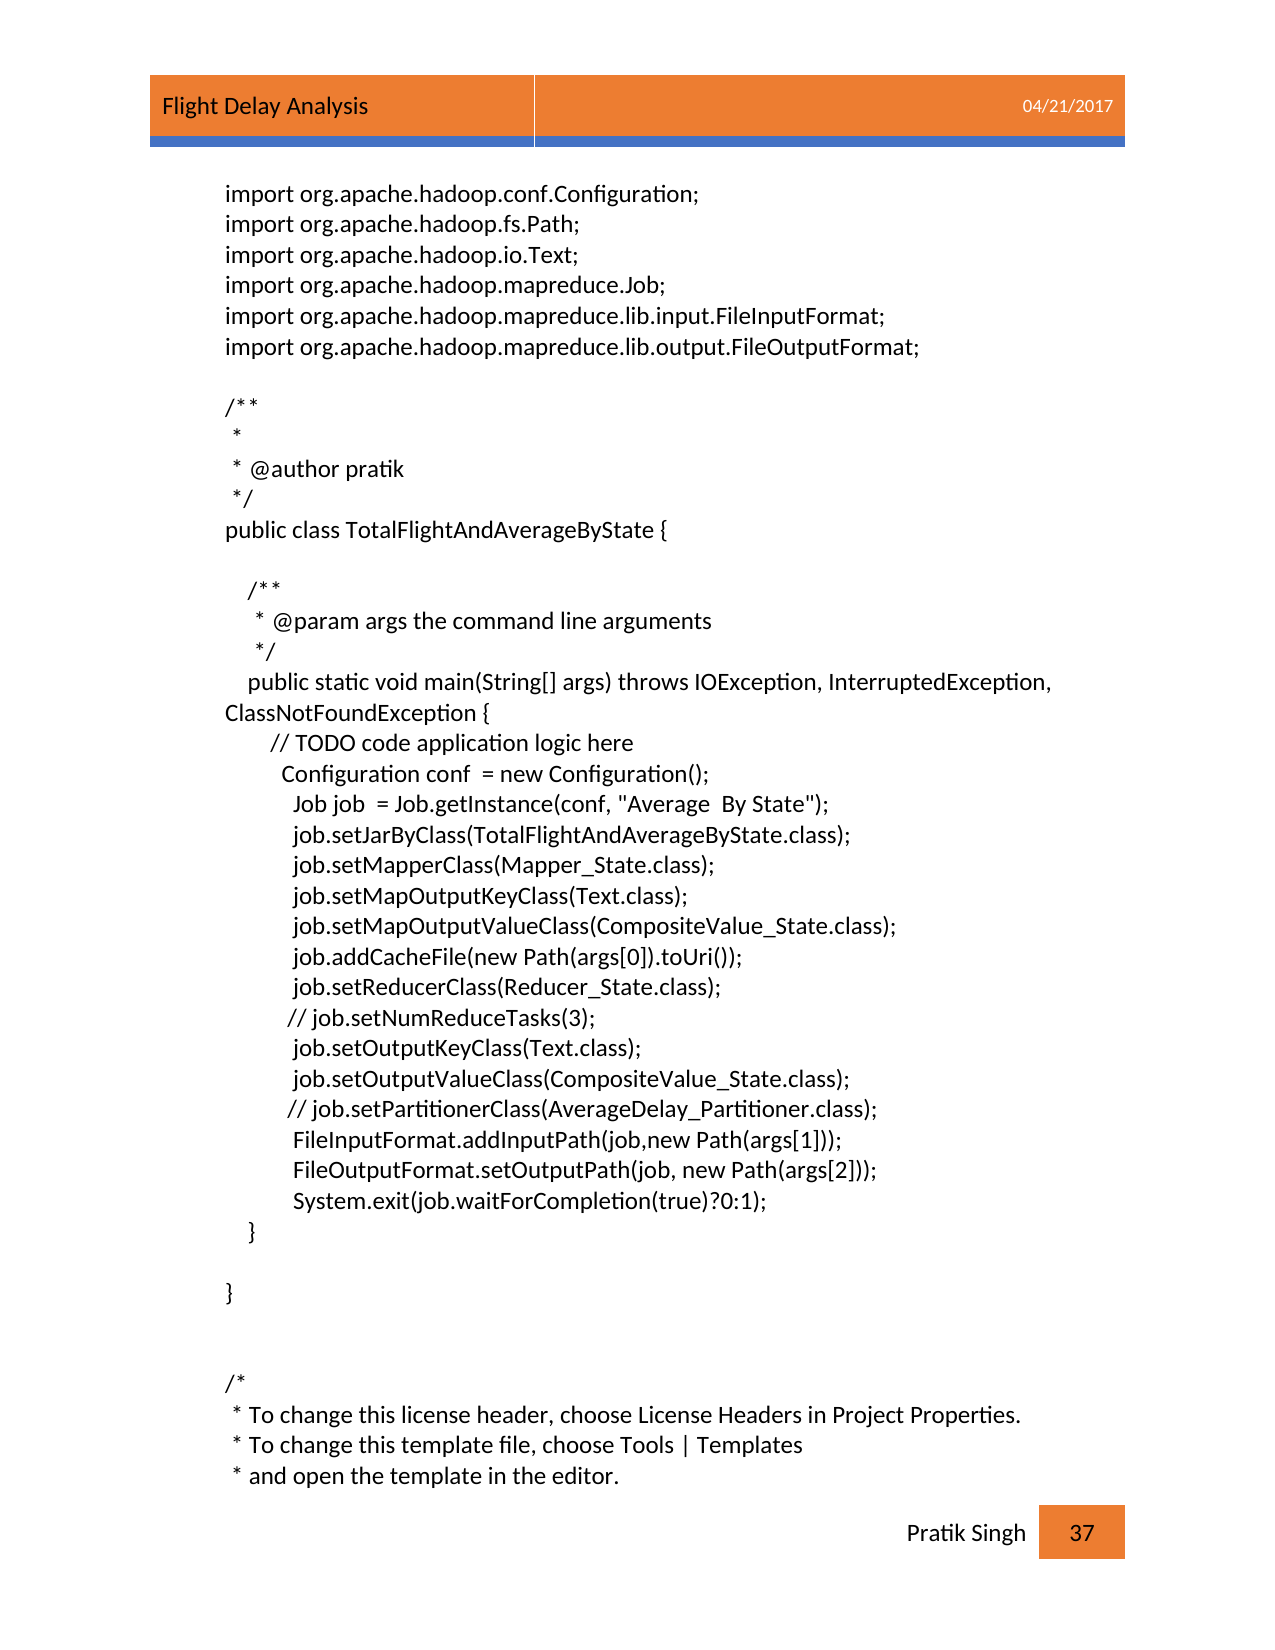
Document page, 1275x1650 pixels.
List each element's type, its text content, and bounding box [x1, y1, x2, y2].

list // job.setPartitionerClass(AverageDelay_Partitioner.class); [225, 1094, 1125, 1124]
list */ [225, 483, 1125, 514]
list job.setMapOutputKeyClass(Text.class); [225, 880, 1125, 911]
list import org.apache.hadoop.mapreduce.lib.output.FileOutputFormat; [225, 331, 1125, 361]
list * @param args the command line arguments [225, 605, 1125, 636]
list import org.apache.hadoop.conf.Configuration; [225, 178, 1125, 208]
list public static void main(String[] args) throws IOException, InterruptedException, ClassNotFoundException { [225, 666, 1125, 727]
list public class TotalFlightAndAverageByState { [225, 514, 1125, 544]
list * @author pratik [225, 453, 1125, 483]
list Configuration conf = new Configuration(); [225, 758, 1125, 788]
list FileInputFormat.addInputPath(job,new Path(args[1])); [225, 1124, 1125, 1155]
list } [225, 1216, 1125, 1246]
list * [225, 422, 1125, 453]
list import org.apache.hadoop.io.Text; [225, 239, 1125, 269]
list job.setMapperClass(Mapper_State.class); [225, 849, 1125, 880]
list */ [225, 636, 1125, 666]
list job.addCacheFile(new Path(args[0]).toUri()); [225, 941, 1125, 972]
list } [225, 1277, 1125, 1307]
list Job job = Job.getInstance(conf, "Average By State"); [225, 788, 1125, 819]
list job.setJarByClass(TotalFlightAndAverageByState.class); [225, 819, 1125, 849]
list // job.setNumReduceTasks(3); [225, 1002, 1125, 1033]
list * To change this template file, choose Tools | Templates [225, 1429, 1125, 1460]
list /** [225, 575, 1125, 605]
list job.setMapOutputValueClass(CompositeValue_State.class); [225, 911, 1125, 941]
list job.setOutputKeyClass(Text.class); [225, 1033, 1125, 1063]
list import org.apache.hadoop.mapreduce.Job; [225, 269, 1125, 300]
list * To change this license header, choose License Headers in Project Properties. [225, 1399, 1125, 1429]
list FileOutputFormat.setOutputPath(job, new Path(args[2])); [225, 1155, 1125, 1185]
list import org.apache.hadoop.mapreduce.lib.input.FileInputFormat; [225, 300, 1125, 331]
list job.setReducerClass(Reducer_State.class); [225, 972, 1125, 1002]
list /* [225, 1368, 1125, 1399]
list /** [225, 392, 1125, 422]
list * and open the template in the editor. [225, 1460, 1125, 1490]
list import org.apache.hadoop.fs.Path; [225, 208, 1125, 239]
list // TODO code application logic here [225, 727, 1125, 758]
list System.exit(job.waitForCompletion(true)?0:1); [225, 1185, 1125, 1216]
list job.setOutputValueClass(CompositeValue_State.class); [225, 1063, 1125, 1094]
